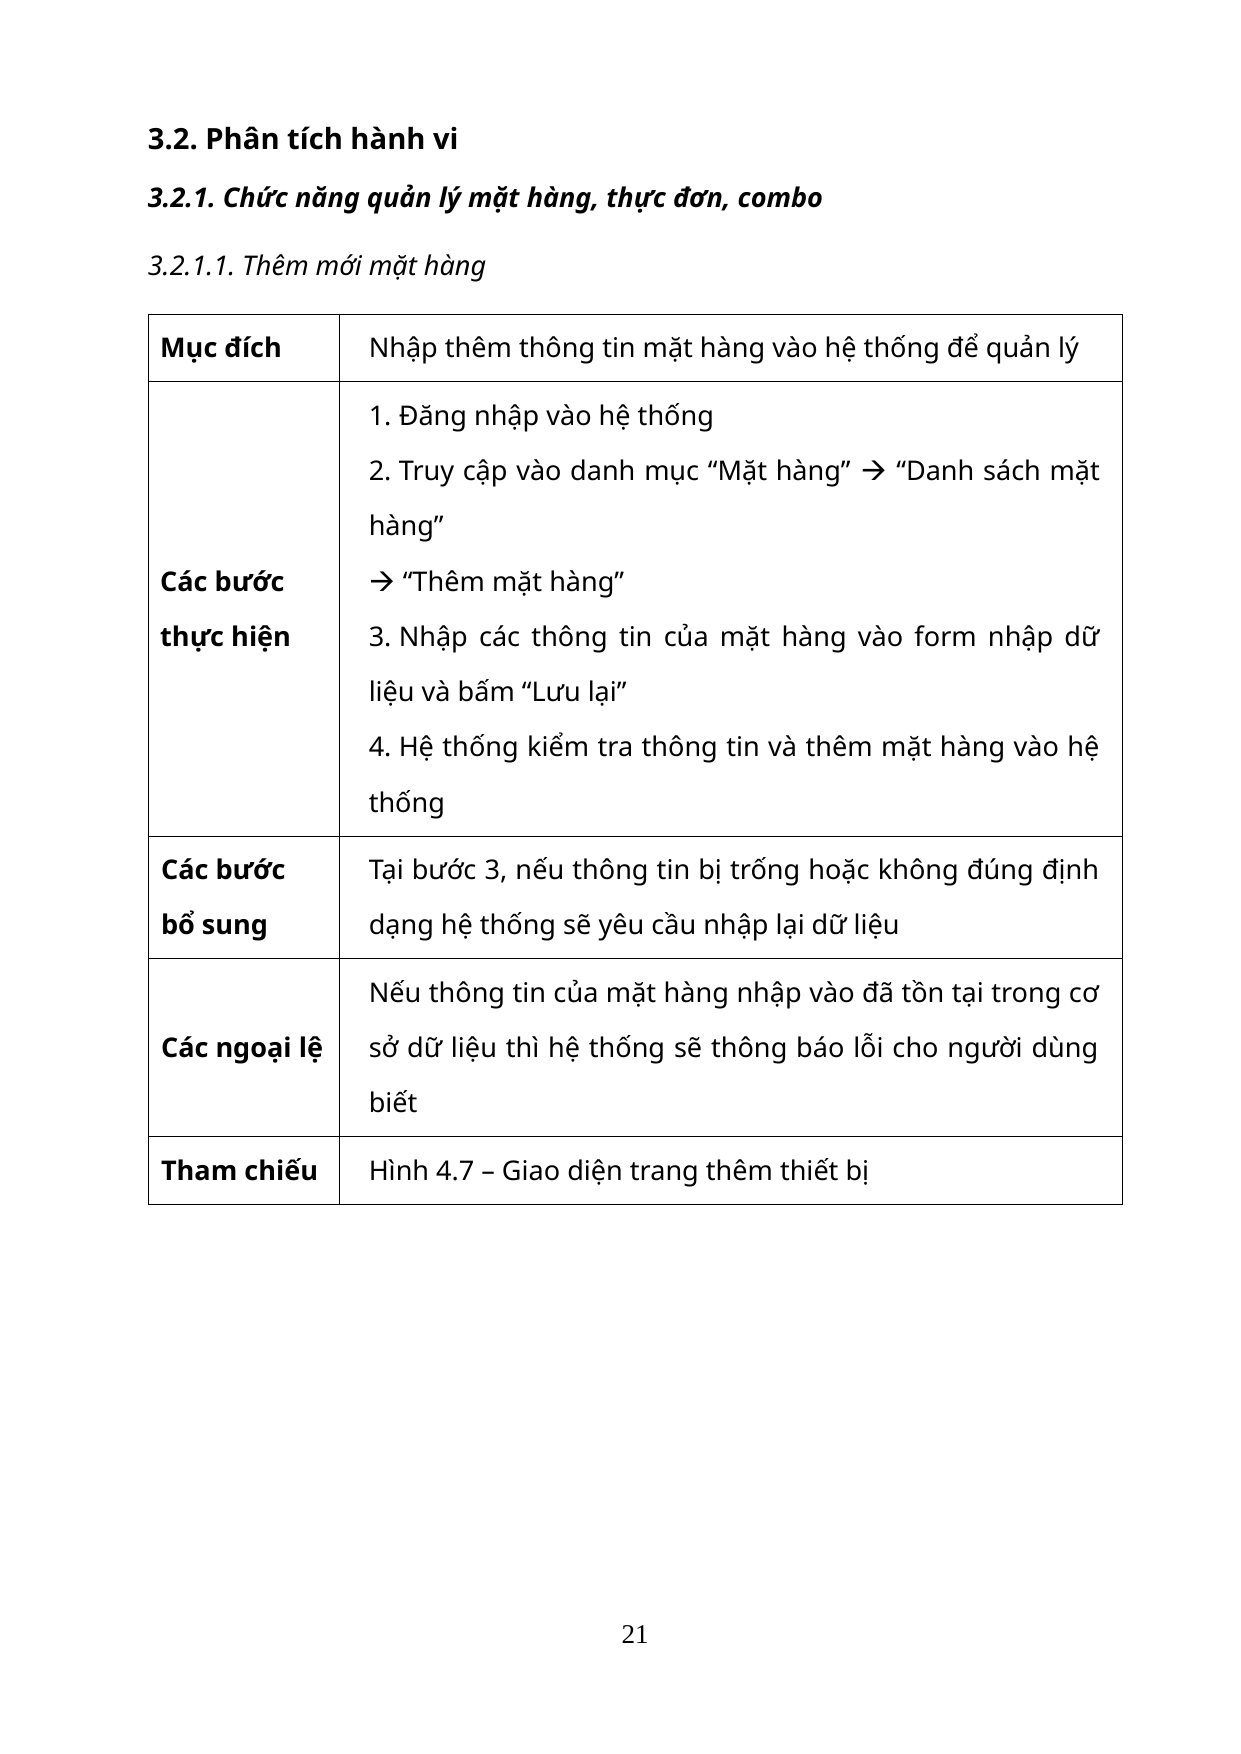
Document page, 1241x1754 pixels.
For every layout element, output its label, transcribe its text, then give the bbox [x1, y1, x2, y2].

subtitle 3.2.1. Chức năng quản lý mặt hàng, thực đơn, combo [148, 178, 1122, 215]
table_header Nhập thêm thông tin mặt hàng vào hệ thống để quản lý [340, 315, 1122, 381]
table_header Mục đích [149, 315, 339, 381]
table_cell Hình 4.7 – Giao diện trang thêm thiết bị [340, 1137, 1122, 1203]
table_cell Các bước bổ sung [149, 837, 339, 958]
table_cell Nếu thông tin của mặt hàng nhập vào đã tồn tại trong cơ sở dữ liệu thì hệ thống sẽ thông báo lỗi cho người dùng biết [340, 959, 1122, 1136]
subtitle 3.2.1.1. Thêm mới mặt hàng [148, 246, 1122, 283]
table_cell Các bước thực hiện [149, 382, 339, 836]
table_cell Các ngoại lệ [149, 959, 339, 1136]
subtitle 3.2. Phân tích hành vi [148, 118, 1122, 158]
table_cell Tại bước 3, nếu thông tin bị trống hoặc không đúng định dạng hệ thống sẽ yêu cầu nhập lại dữ liệu [340, 837, 1122, 958]
table_cell Đăng nhập vào hệ thống Truy cập vào danh mục “Mặt hàng” “Danh sách mặt hàng” “Thêm mặt hàng” Nhập các thông tin của mặt hàng vào form nhập dữ liệu và bấm “Lưu lại” Hệ thống kiểm tra thông tin và thêm mặt hàng vào hệ thống [340, 382, 1122, 836]
table_cell Tham chiếu [149, 1137, 339, 1203]
